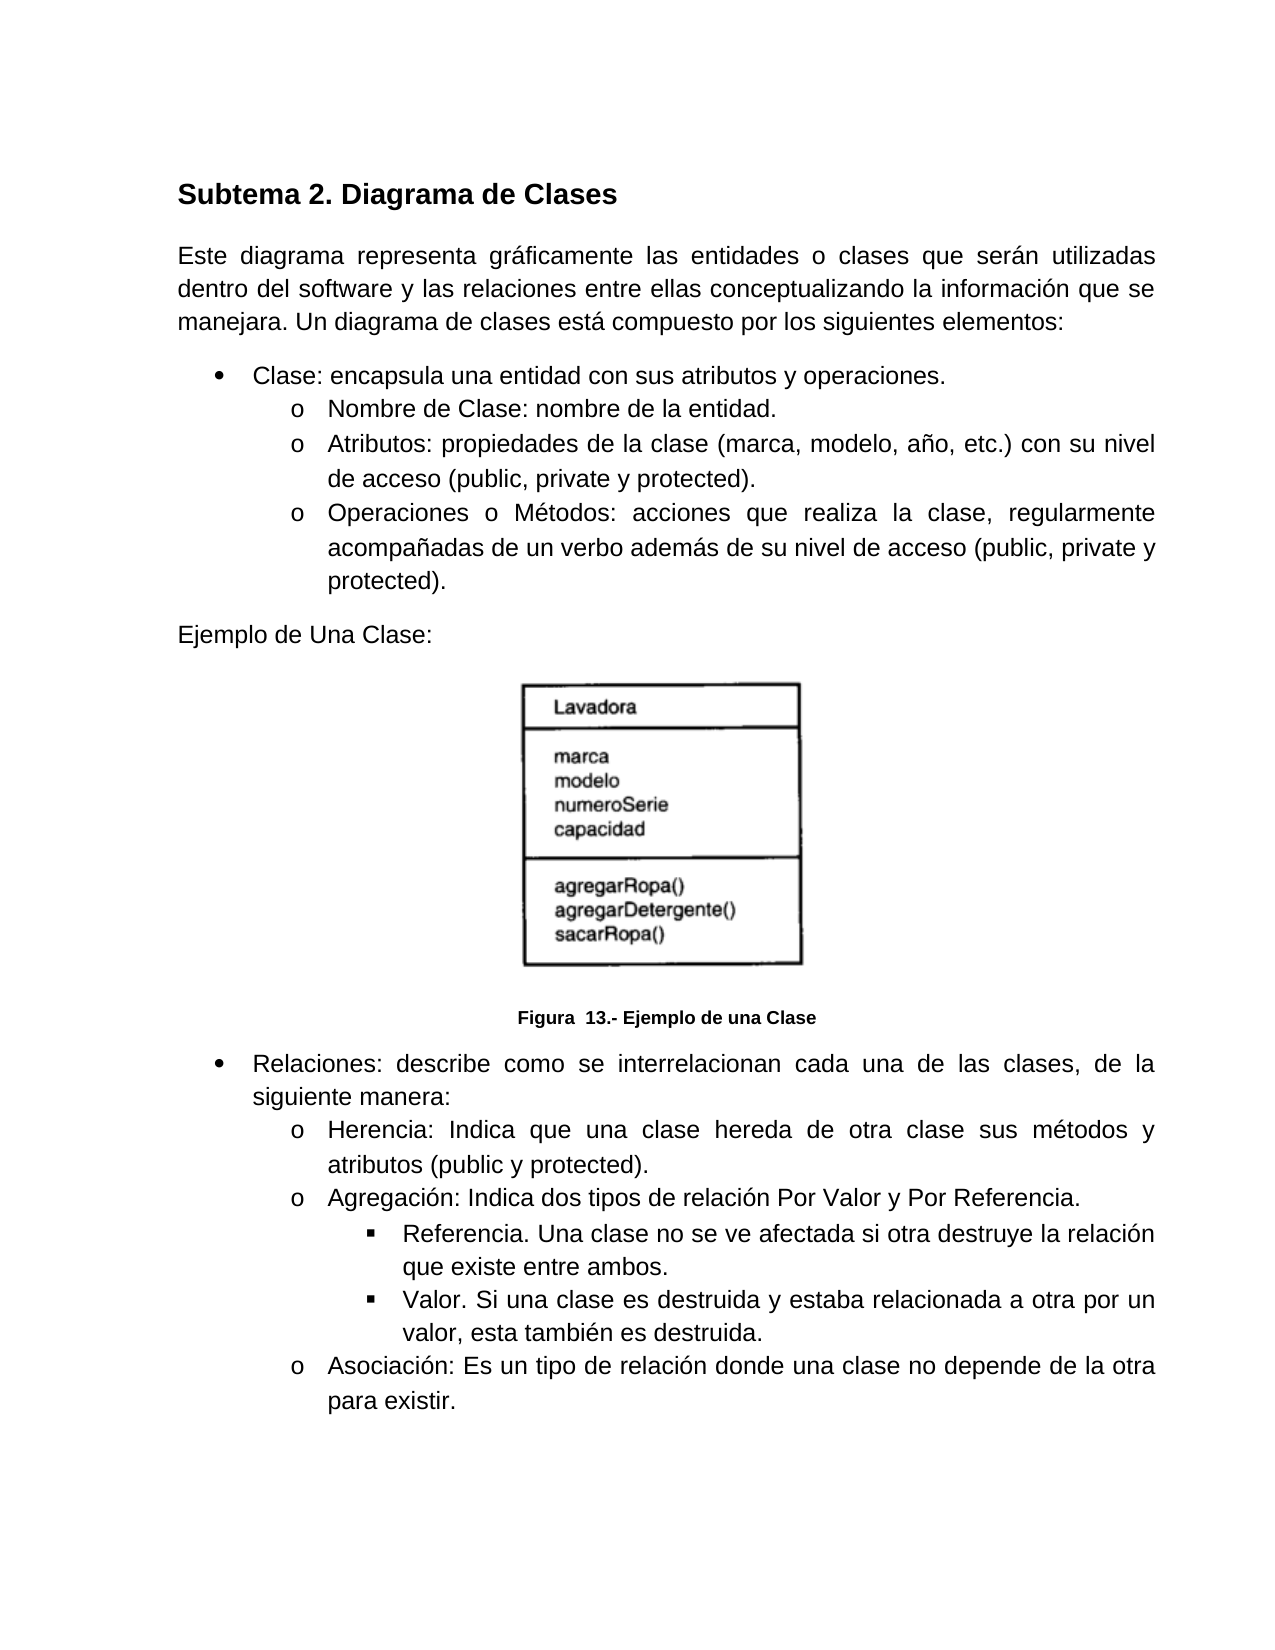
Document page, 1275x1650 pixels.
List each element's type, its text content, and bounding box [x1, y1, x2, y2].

text Este diagrama representa gráficamente las entidades o clases que serán utilizadas dentro del software y las relaciones entre ellas conceptualizando la información que se manejara. Un diagrama de clases está compuesto por los siguientes elementos: [177, 241, 1157, 336]
picture [515, 673, 819, 982]
text Ejemplo de Una Clase: [177, 619, 1157, 648]
list Operaciones o Métodos: acciones que realiza la clase, regularmente acompañadas de un verbo además de su nivel de acceso (public, private y protected). [290, 497, 1157, 594]
list Valor. Si una clase es destruida y estaba relacionada a otra por un valor, esta también es destruida. [365, 1285, 1157, 1347]
list Relaciones: describe como se interrelacionan cada una de las clases, de la siguiente manera: [215, 1049, 1157, 1111]
subtitle Subtema 2. Diagrama de Clases [177, 177, 1157, 211]
list Herencia: Indica que una clase hereda de otra clase sus métodos y atributos (public y protected). [290, 1115, 1157, 1179]
list Atributos: propiedades de la clase (marca, modelo, año, etc.) con su nivel de acceso (public, private y protected). [290, 429, 1157, 493]
list Clase: encapsula una entidad con sus atributos y operaciones. [215, 361, 1157, 389]
list Nombre de Clase: nombre de la entidad. [290, 394, 1157, 425]
list Referencia. Una clase no se ve afectada si otra destruye la relación que existe entre ambos. [365, 1219, 1157, 1281]
list Asociación: Es un tipo de relación donde una clase no depende de la otra para existir. [290, 1351, 1157, 1415]
list Agregación: Indica dos tipos de relación Por Valor y Por Referencia. [290, 1183, 1157, 1214]
